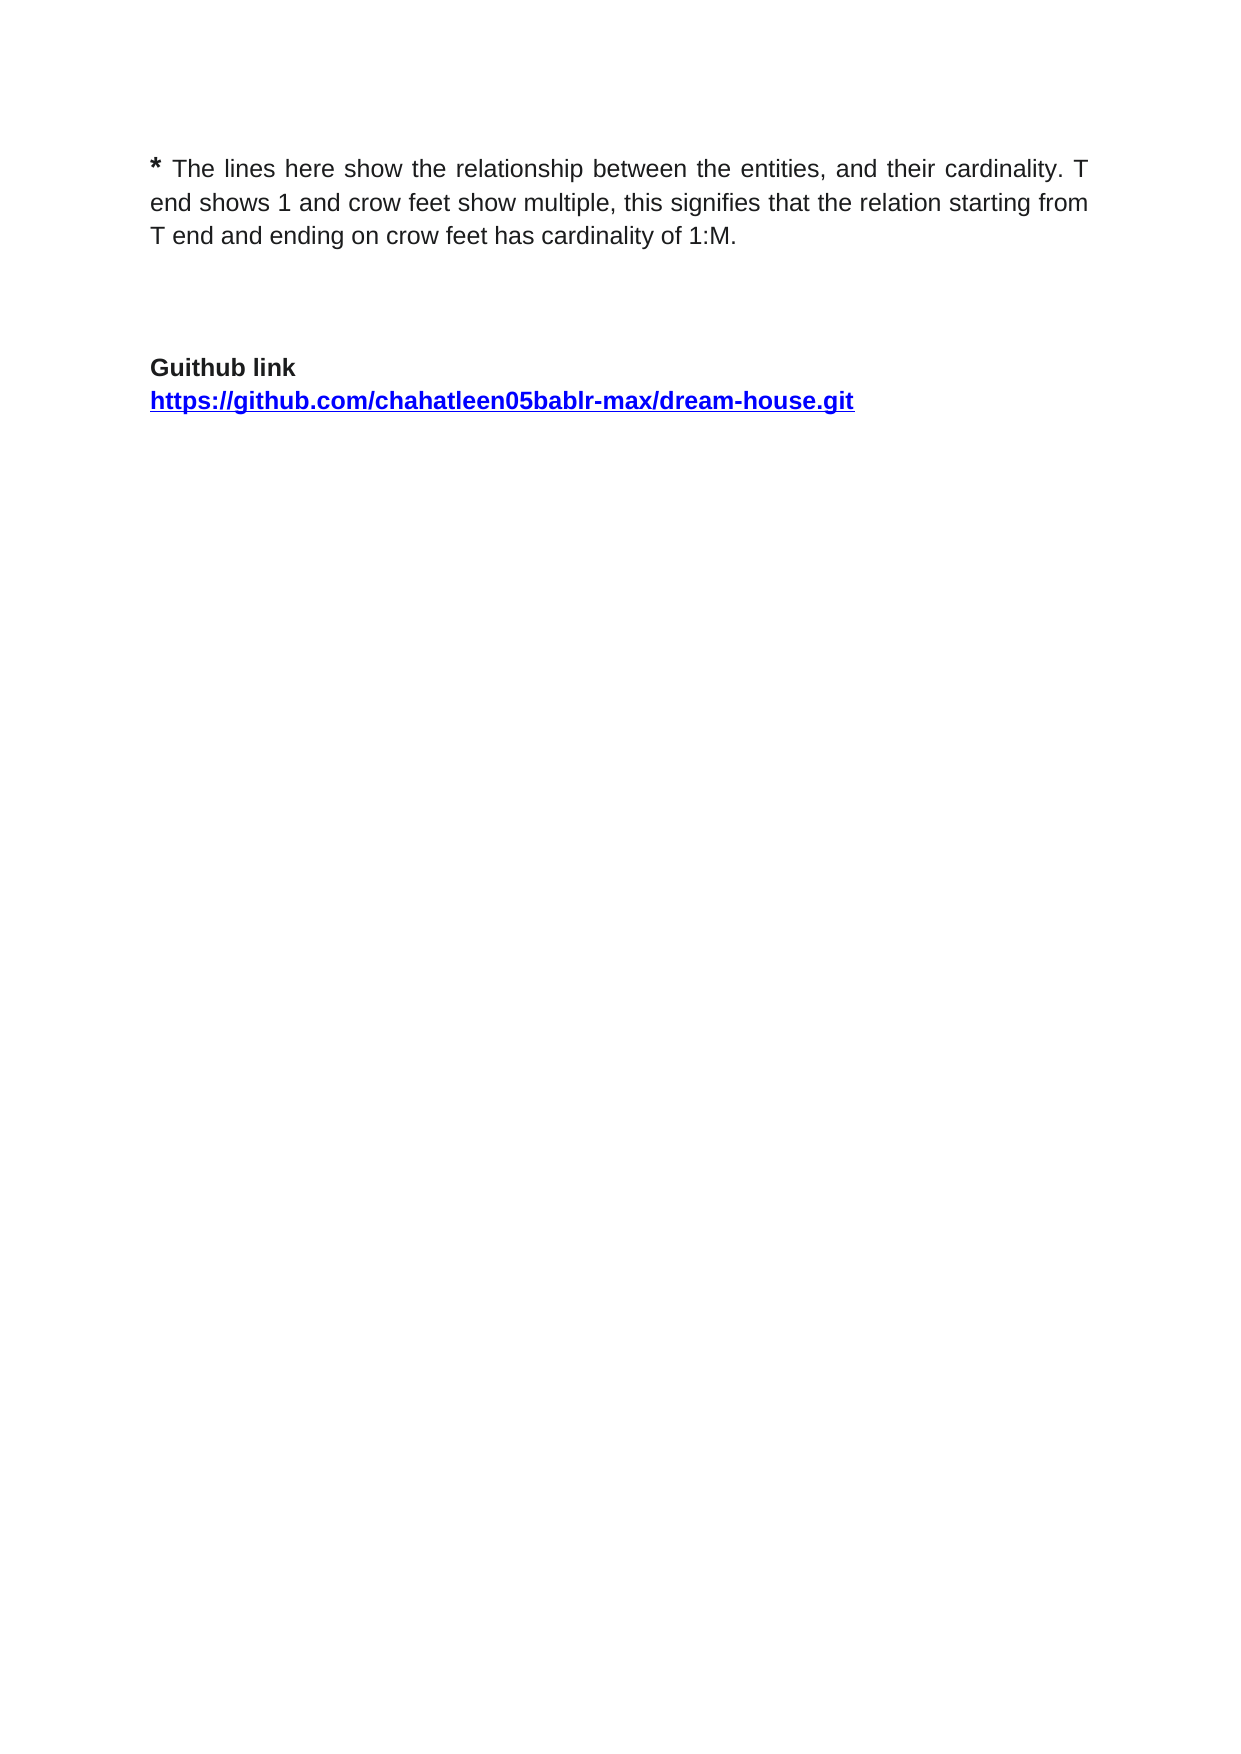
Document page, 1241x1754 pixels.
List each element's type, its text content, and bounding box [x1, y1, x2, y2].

text Guithub link [150, 353, 1090, 382]
text * The lines here show the relationship between the entities, and their cardinality. T end shows 1 and crow feet show multiple, this signifies that the relation starting from T end and ending on crow feet has cardinality of 1:M. [150, 150, 1090, 249]
text https://github.com/chahatleen05bablr-max/dream-house.git [150, 386, 1090, 415]
